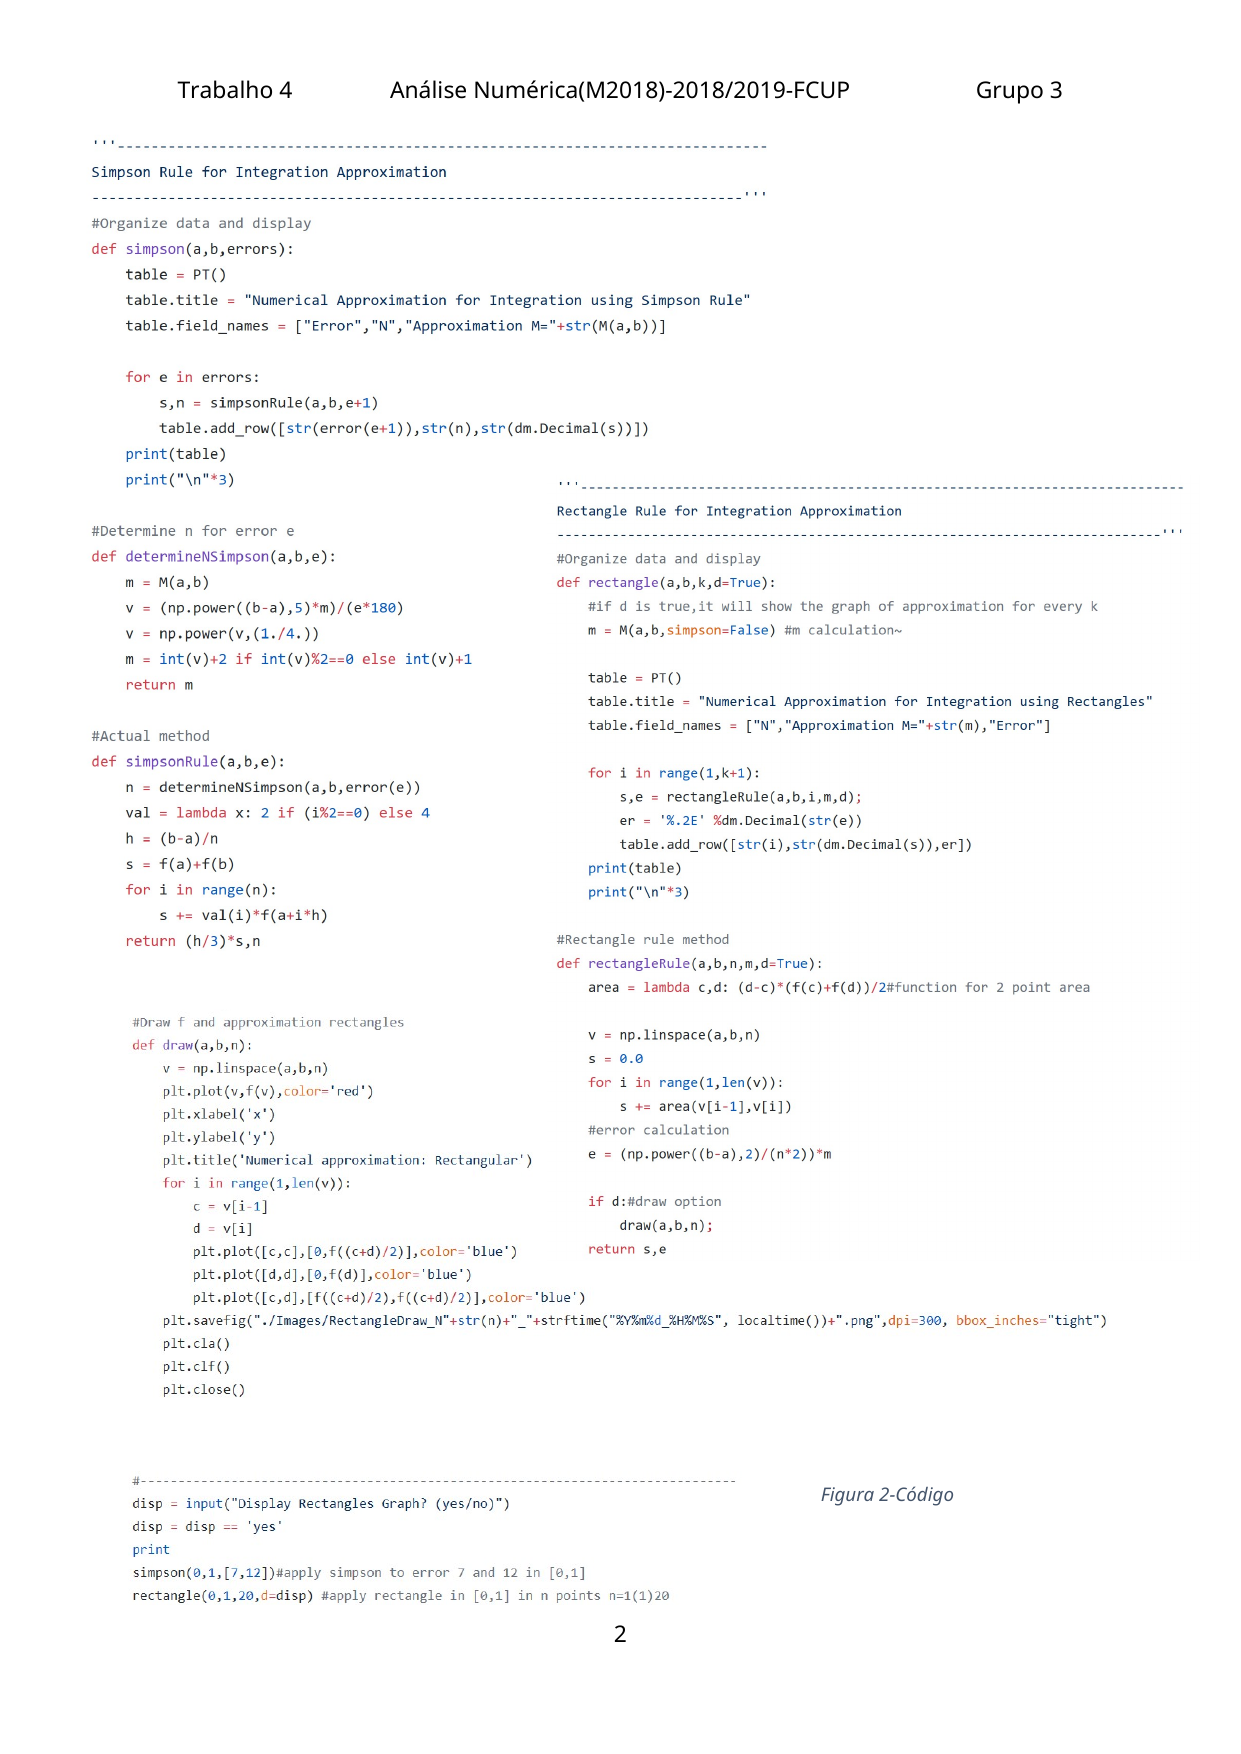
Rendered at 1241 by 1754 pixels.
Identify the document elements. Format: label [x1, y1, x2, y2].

picture [80, 130, 1200, 1605]
